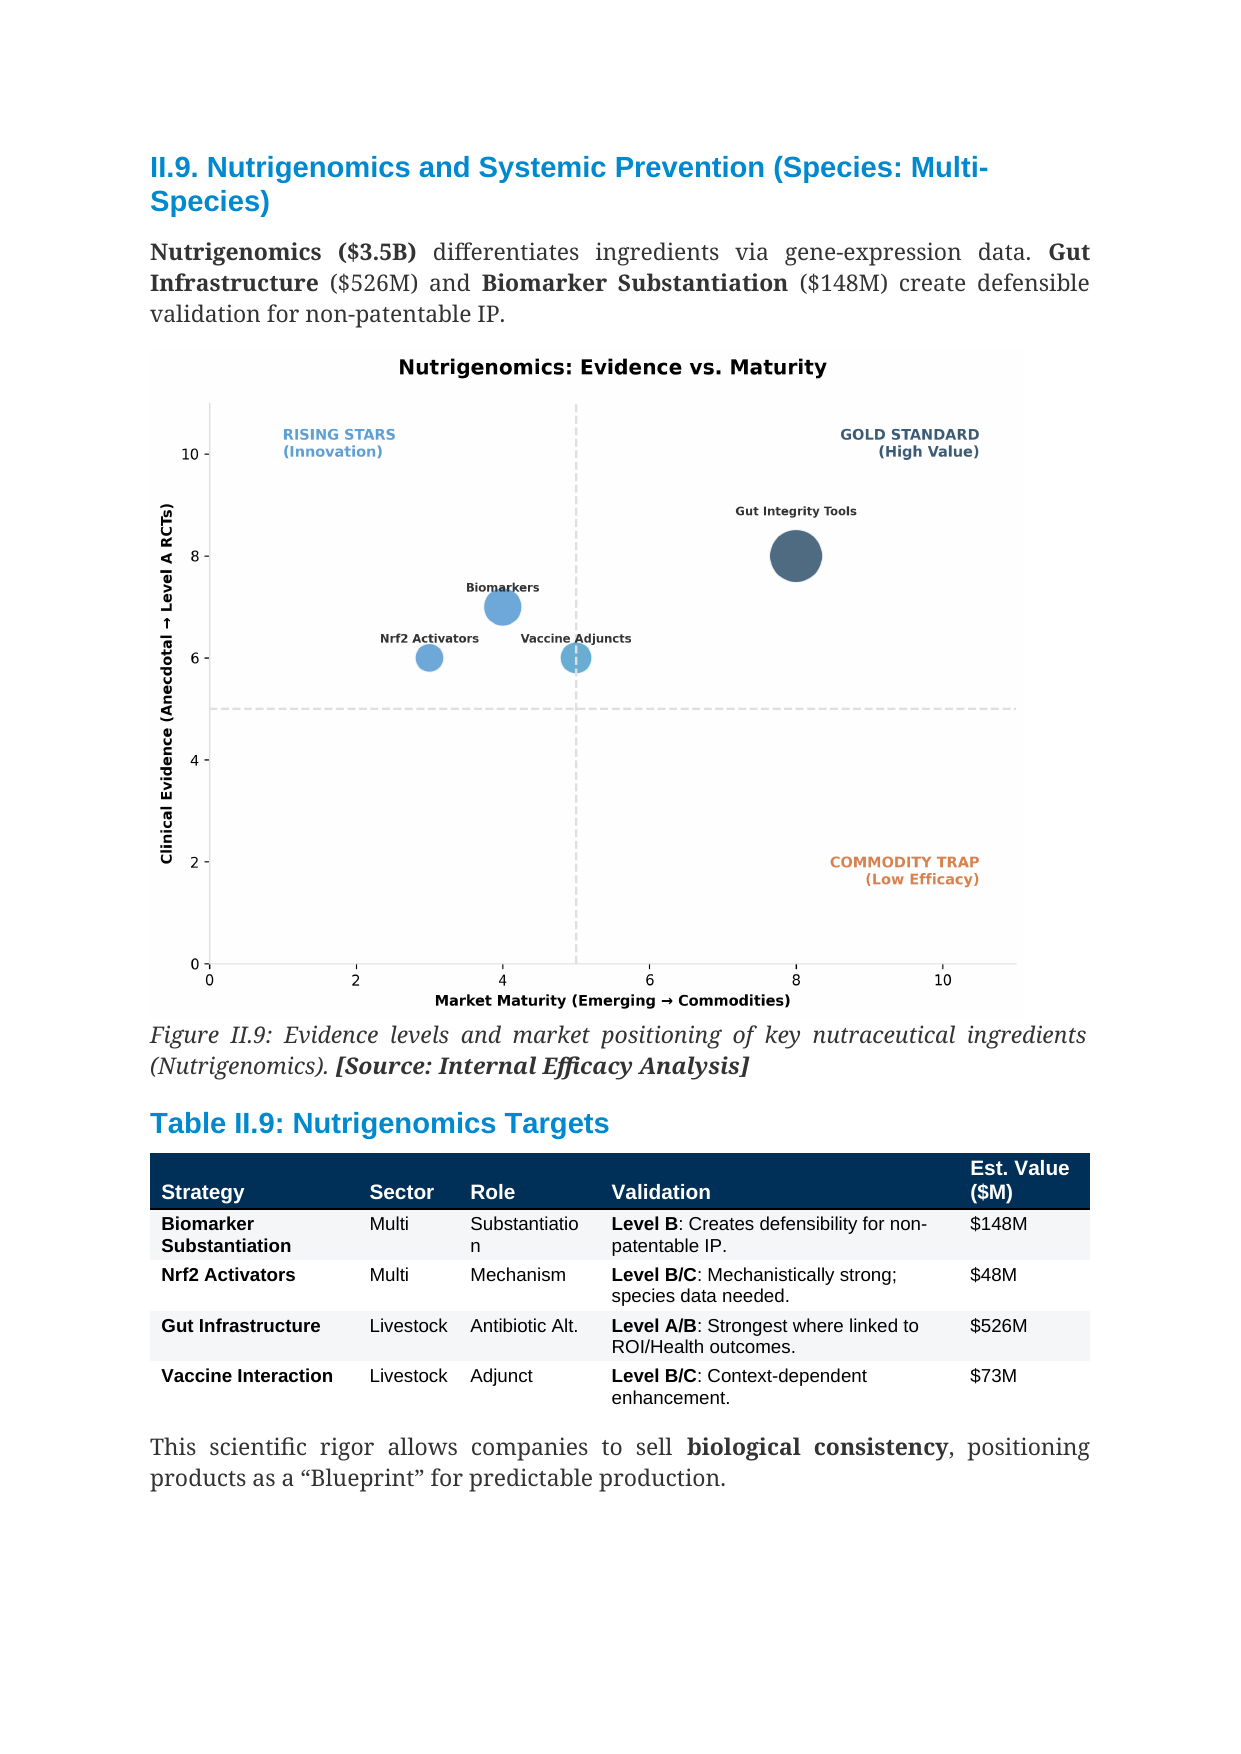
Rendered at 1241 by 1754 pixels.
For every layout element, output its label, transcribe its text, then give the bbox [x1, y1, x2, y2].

table_cell Adjunct [459, 1361, 600, 1412]
table_header Sector [358, 1153, 459, 1208]
table_cell Level B/C: Context-dependent enhancement. [600, 1361, 959, 1412]
table_cell Biomarker Substantiation [150, 1210, 358, 1260]
table_cell Nrf2 Activators [150, 1260, 358, 1311]
table_cell $526M [959, 1311, 1090, 1361]
table_cell Multi [358, 1210, 459, 1260]
table_cell Gut Infrastructure [150, 1311, 358, 1361]
table_cell $48M [959, 1260, 1090, 1311]
table_header Role [459, 1153, 600, 1208]
table_header Est. Value ($M) [959, 1153, 1090, 1208]
picture [150, 348, 1025, 1019]
table_cell Level B: Creates defensibility for non-patentable IP. [600, 1210, 959, 1260]
table_cell $148M [959, 1210, 1090, 1260]
table_cell $73M [959, 1361, 1090, 1412]
table_header Validation [600, 1153, 959, 1208]
table_cell Livestock [358, 1361, 459, 1412]
table_cell Mechanism [459, 1260, 600, 1311]
subtitle Table II.9: Nutrigenomics Targets [150, 1106, 1090, 1140]
table_cell Substantiation [459, 1210, 600, 1260]
table_cell Multi [358, 1260, 459, 1311]
table_cell Livestock [358, 1311, 459, 1361]
subtitle II.9. Nutrigenomics and Systemic Prevention (Species: Multi-Species) [150, 150, 1090, 217]
table_header Strategy [150, 1153, 358, 1208]
table_cell Antibiotic Alt. [459, 1311, 600, 1361]
text This scientific rigor allows companies to sell biological consistency, positioning products as a “Blueprint” for predictable production. [150, 1431, 1090, 1493]
table_cell Level A/B: Strongest where linked to ROI/Health outcomes. [600, 1311, 959, 1361]
text Nutrigenomics ($3.5B) differentiates ingredients via gene-expression data. Gut Infrastructure ($526M) and Biomarker Substantiation ($148M) create defensible validation for non-patentable IP. [150, 236, 1090, 329]
table_cell Vaccine Interaction [150, 1361, 358, 1412]
table_cell Level B/C: Mechanistically strong; species data needed. [600, 1260, 959, 1311]
